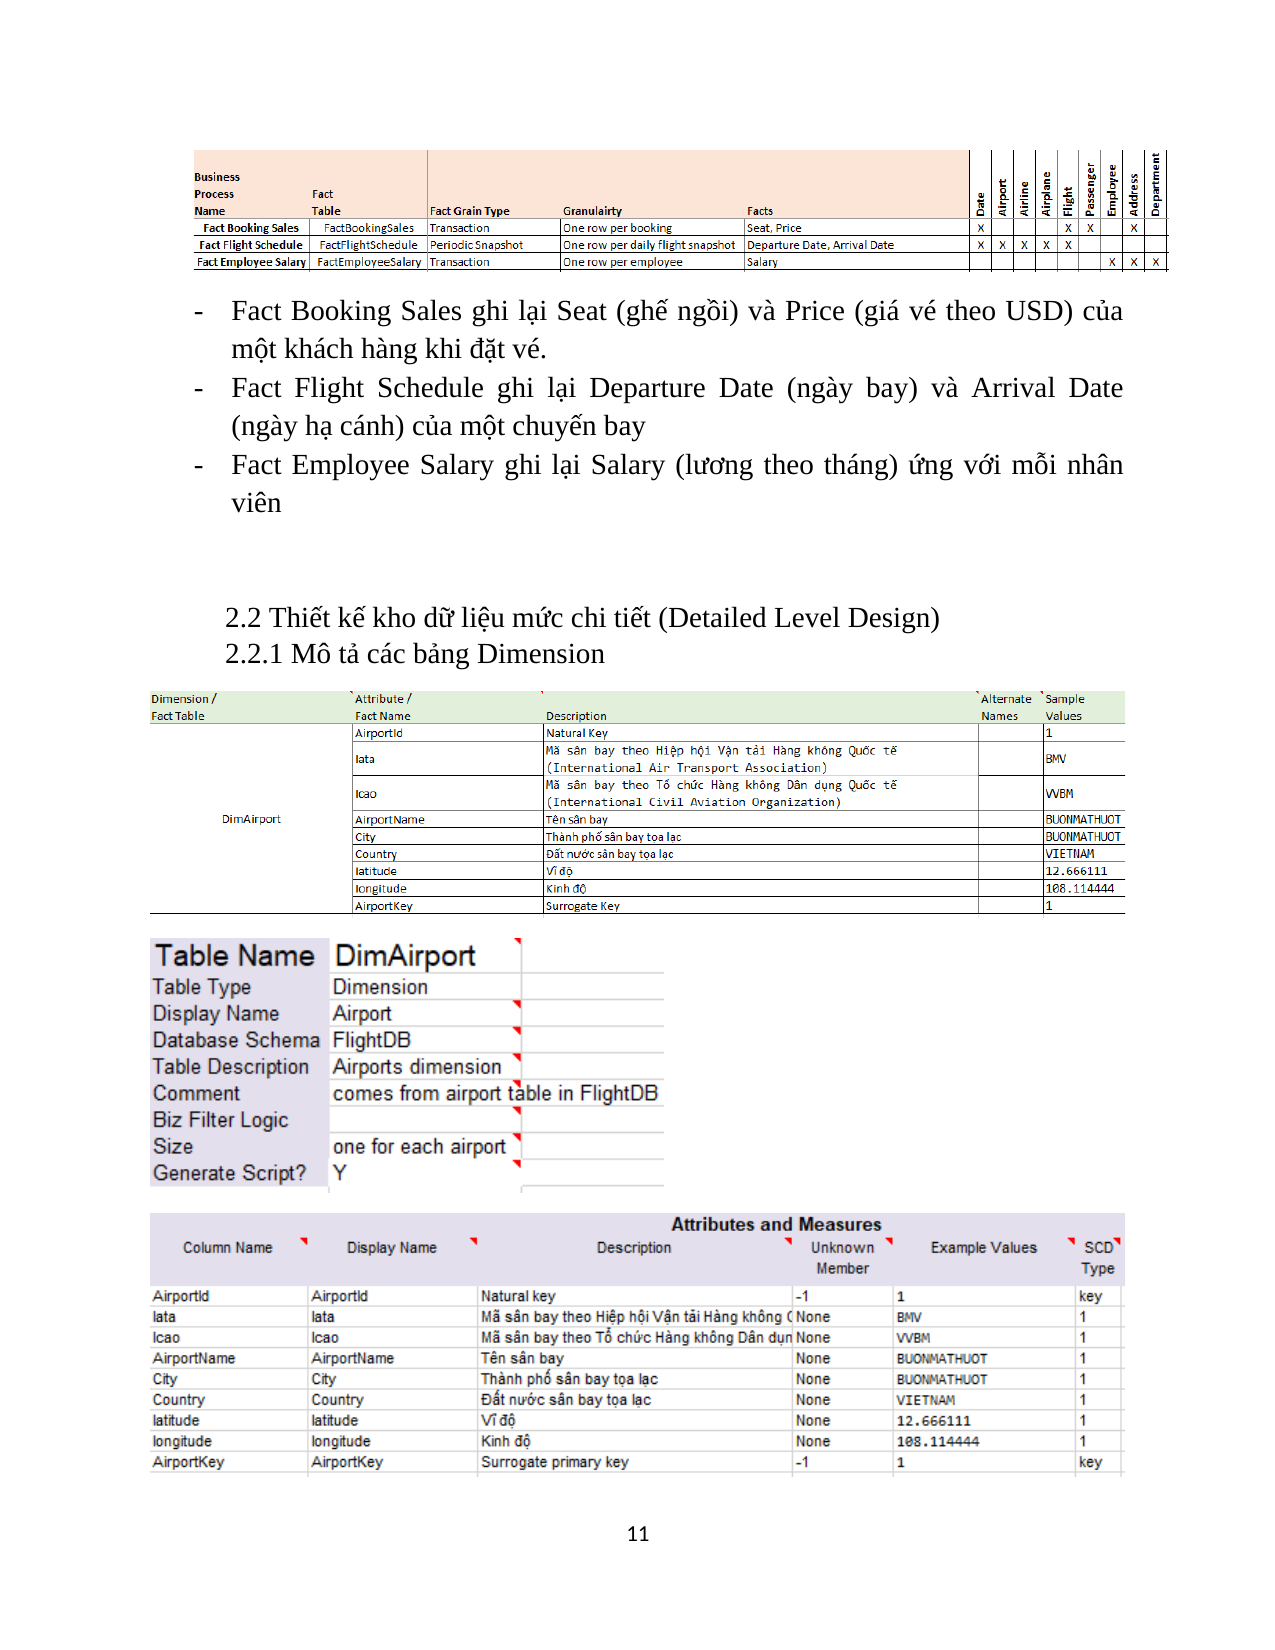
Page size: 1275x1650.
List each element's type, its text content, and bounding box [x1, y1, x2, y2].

list Fact Employee Salary ghi lại Salary (lương theo tháng) ứng với mỗi nhân viên [194, 447, 1125, 519]
picture [193, 150, 1169, 272]
picture [150, 938, 664, 1193]
picture [150, 691, 1125, 918]
list Fact Flight Schedule ghi lại Departure Date (ngày bay) và Arrival Date (ngày hạ cánh) của một chuyến bay [194, 370, 1125, 442]
subtitle 2.2 Thiết kế kho dữ liệu mức chi tiết (Detailed Level Design) [150, 600, 1125, 633]
text 2.2.1 Mô tả các bảng Dimension [150, 636, 1125, 670]
picture [150, 1213, 1125, 1477]
list Fact Booking Sales ghi lại Seat (ghế ngồi) và Price (giá vé theo USD) của một khách hàng khi đặt vé. [194, 293, 1125, 365]
